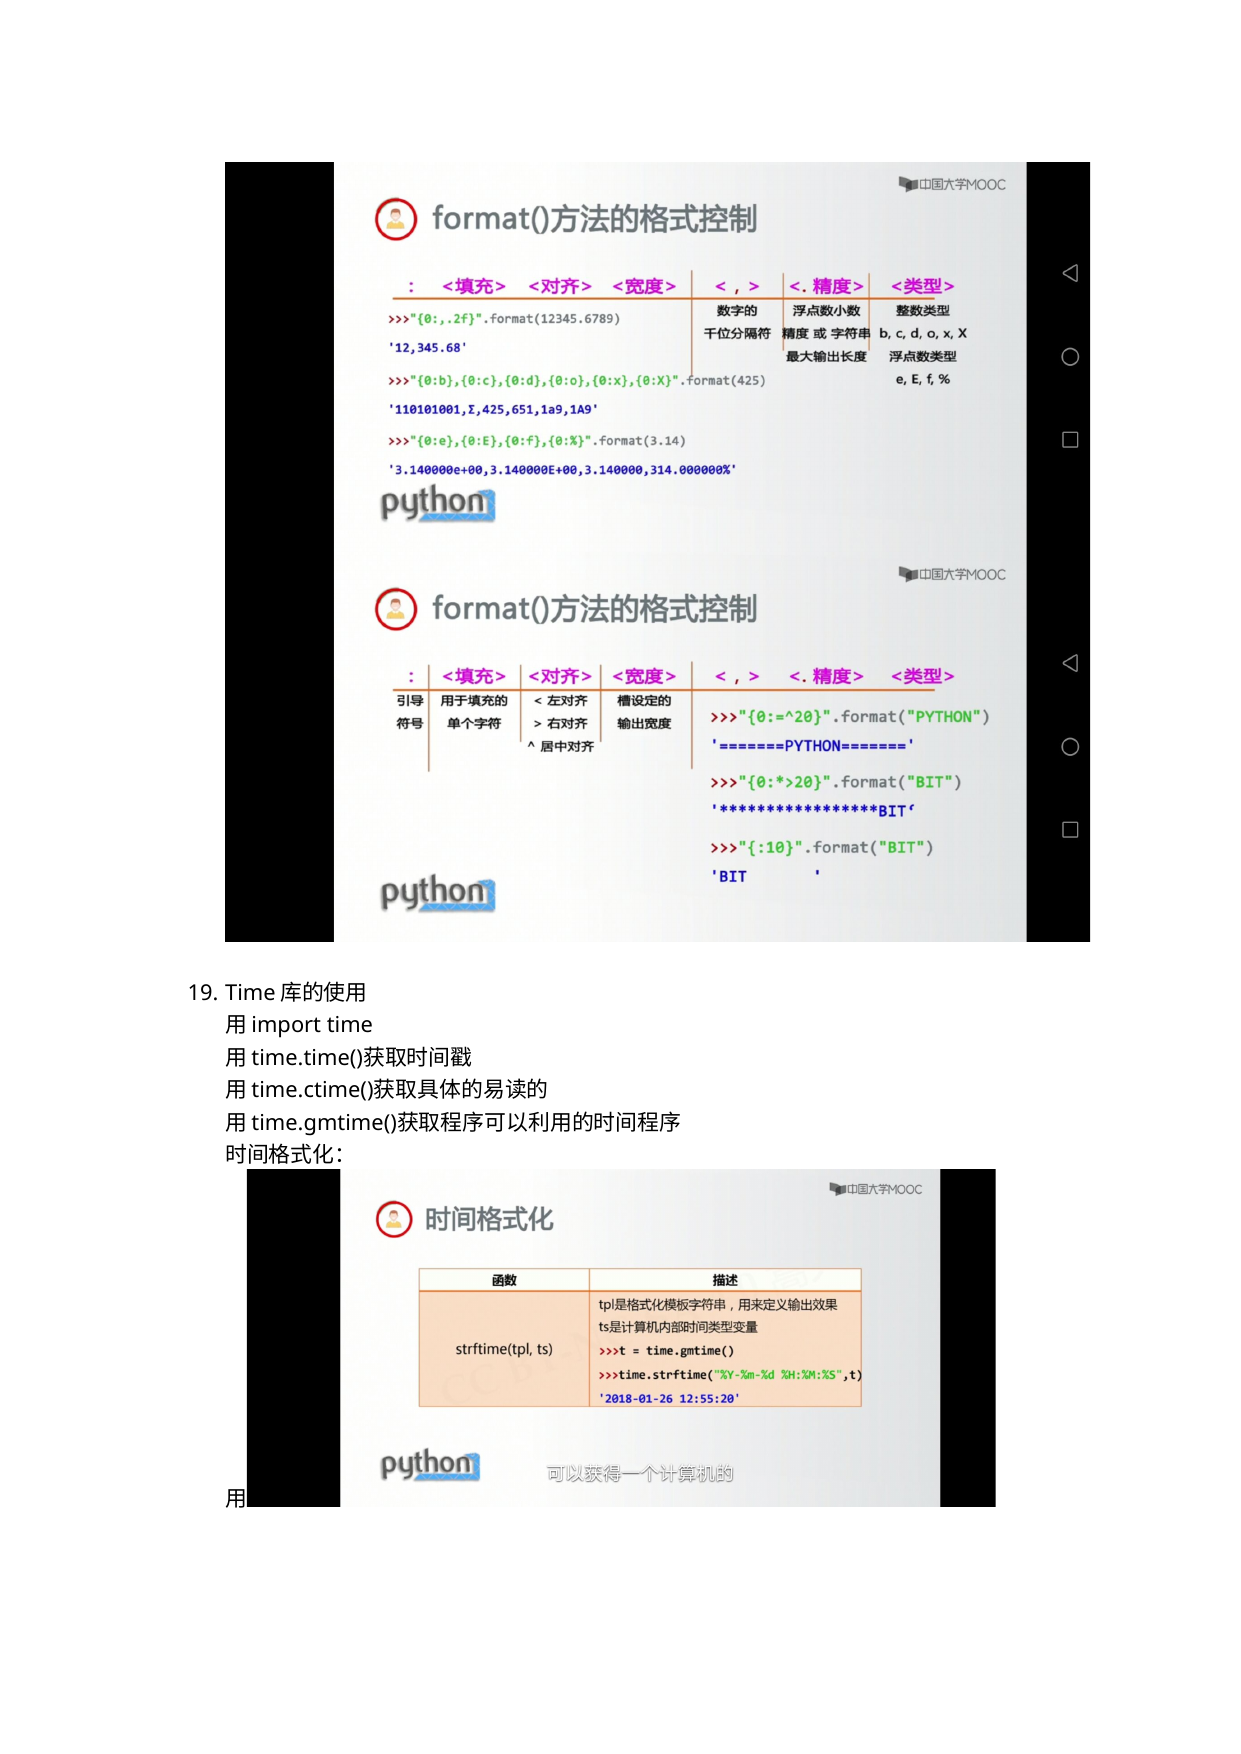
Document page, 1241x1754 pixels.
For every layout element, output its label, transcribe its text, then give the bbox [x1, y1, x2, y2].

list 用time.ctime()获取具体的易读的 [225, 1072, 1053, 1104]
list 用import time [225, 1007, 1053, 1039]
list Time库的使用 [187, 974, 1053, 1007]
picture [246, 1169, 996, 1507]
picture [225, 162, 1091, 942]
list 时间格式化： [225, 1137, 1053, 1169]
list 用time.time()获取时间戳 [225, 1039, 1053, 1072]
list 用time.gmtime()获取程序可以利用的时间程序 [225, 1104, 1053, 1137]
